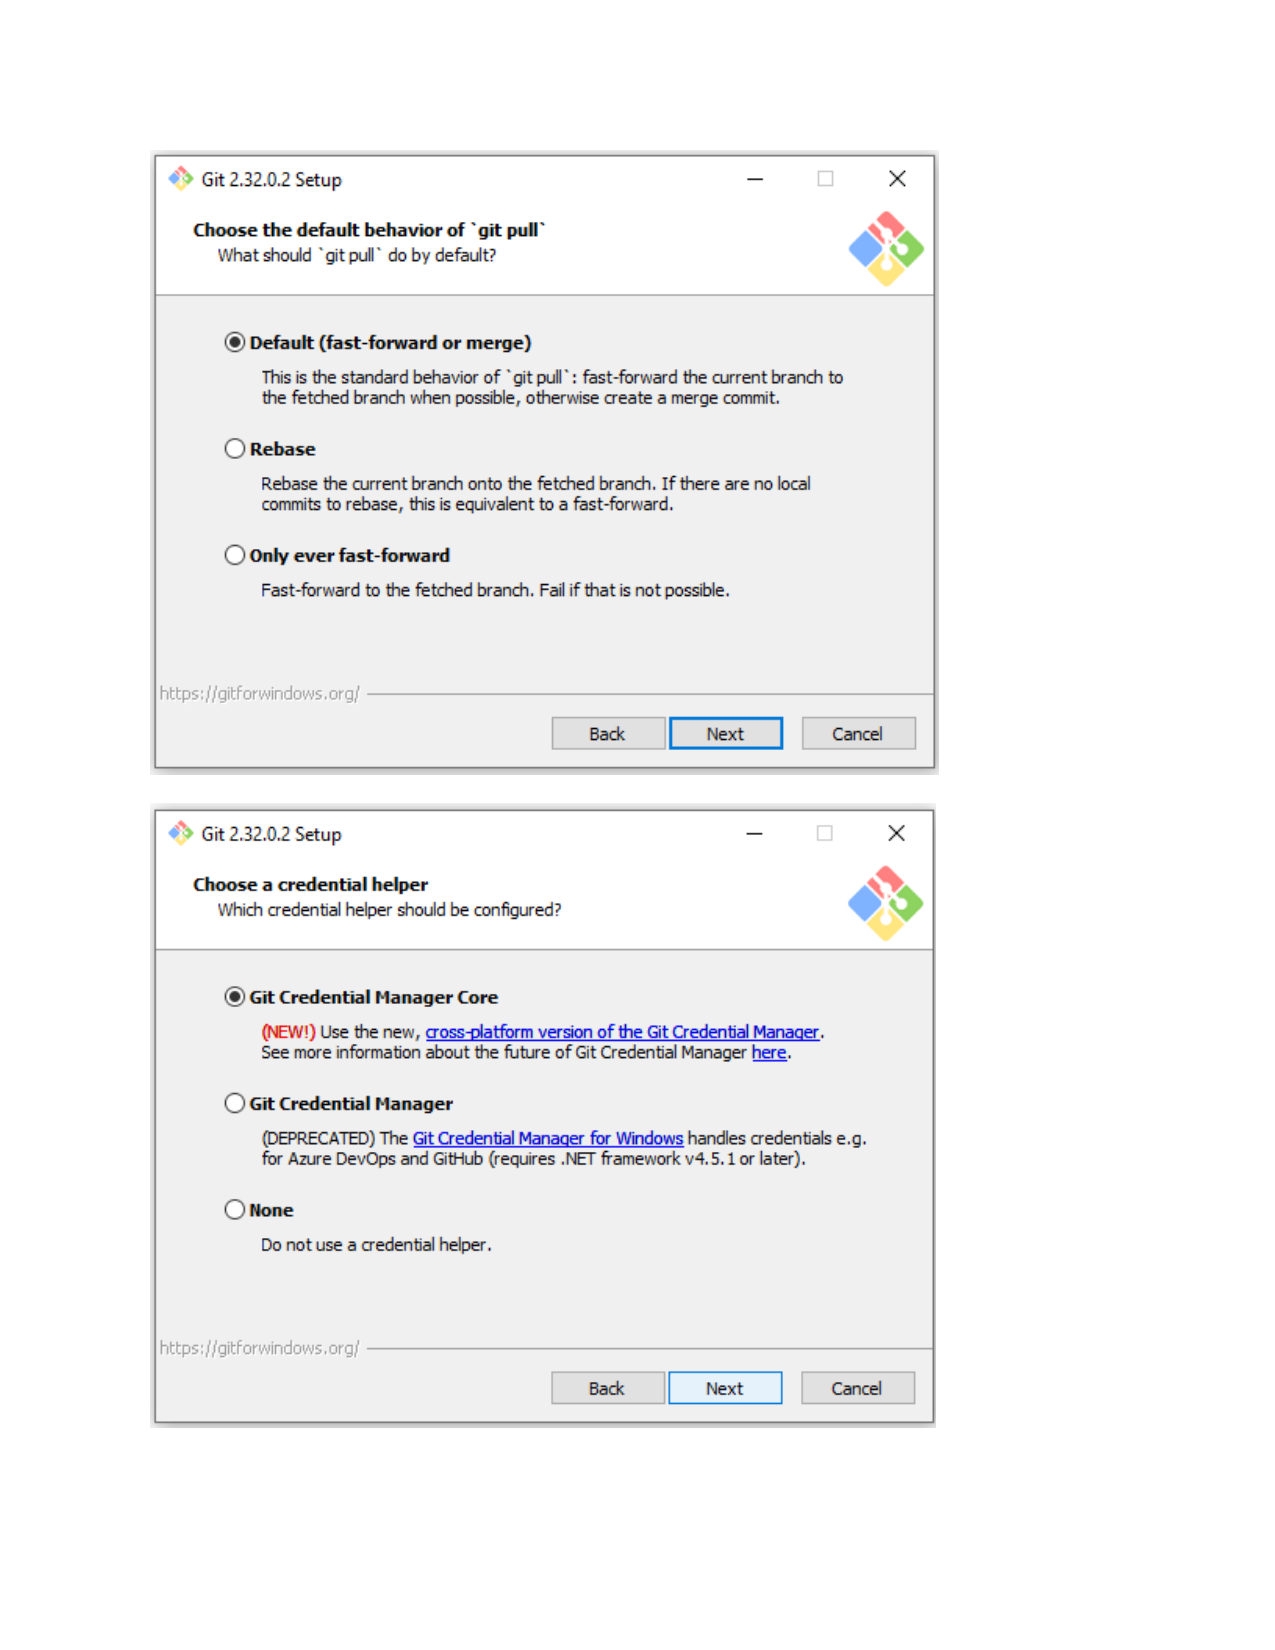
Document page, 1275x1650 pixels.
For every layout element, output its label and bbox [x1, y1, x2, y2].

picture [150, 150, 939, 775]
picture [150, 803, 936, 1428]
